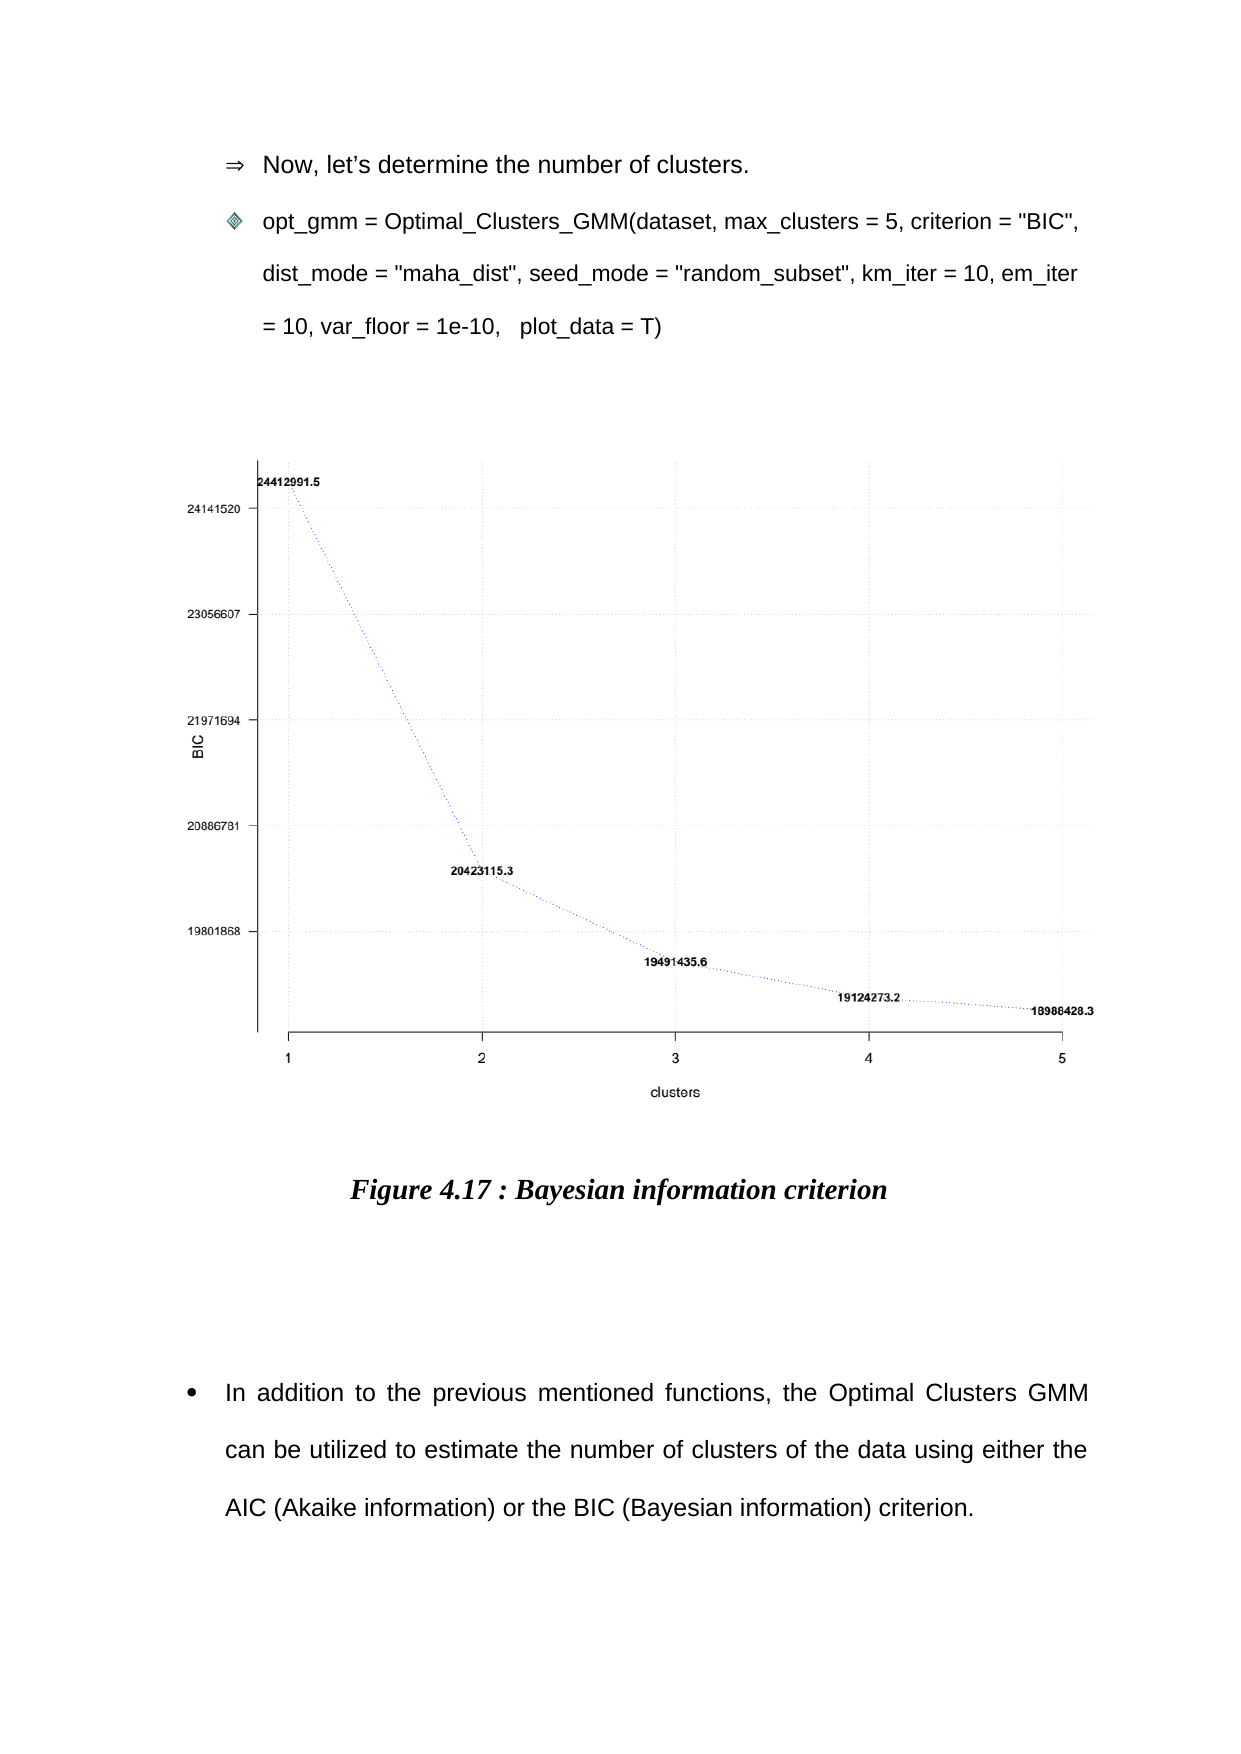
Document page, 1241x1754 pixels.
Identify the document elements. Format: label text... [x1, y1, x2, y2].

list Now, let’s determine the number of clusters. [225, 150, 1090, 179]
picture [226, 212, 243, 230]
list In addition to the previous mentioned functions, the Optimal Clusters GMM can be utilized to estimate the number of clusters of the data using either the AIC (Akaike information) or the BIC (Bayesian information) criterion. [187, 1377, 1090, 1521]
list opt_gmm = Optimal_Clusters_GMM(dataset, max_clusters = 5, criterion = "BIC", dist_mode = "maha_dist", seed_mode = "random_subset", km_iter = 10, em_iter = 10, var_floor = 1e-10, plot_data = T) [225, 208, 1090, 339]
subtitle Figure 4.17 : Bayesian information criterion [150, 1172, 1090, 1206]
